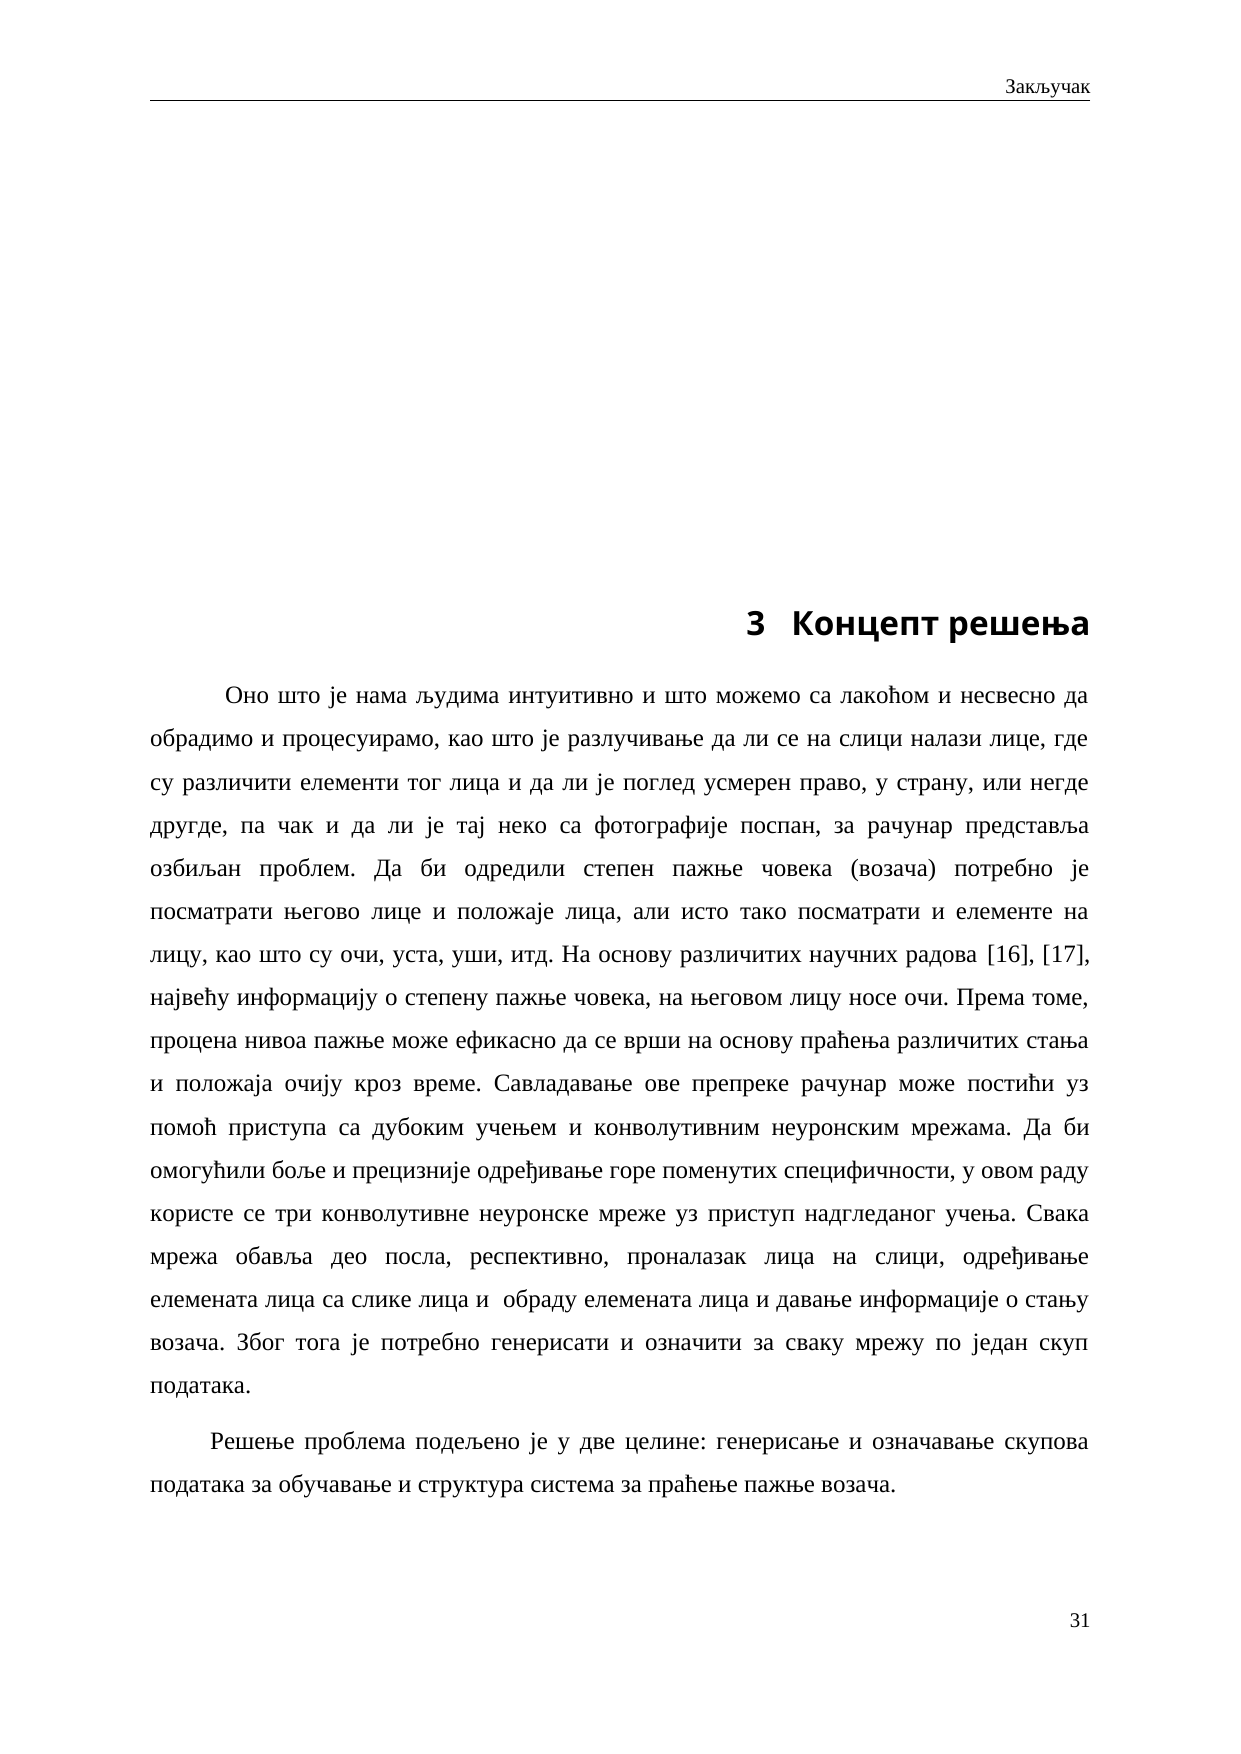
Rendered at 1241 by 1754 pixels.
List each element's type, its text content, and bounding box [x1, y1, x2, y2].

text Решење проблема подељено је у две целине: генерисање и означавање скупова података за обучавање и структура система за праћење пажње возача. [150, 1426, 1090, 1498]
subtitle Концепт решења [150, 600, 1090, 645]
text Оно што је нама људима интуитивно и што можемо са лакоћом и несвесно да обрадимо и процесуирамо, као што је разлучивање да ли се на слици налази лице, где су различити елементи тог лица и да ли је поглед усмерен право, у страну, или негде другде, па чак и да ли је тај неко са фотографије поспан, за рачунар представља озбиљан проблем. Да би одредили степен пажње човека (возача) потребно је посматрати његово лице и положаје лица, али исто тако посматрати и елементе на лицу, као што су очи, уста, уши, итд. На основу различитих научних радова [16], [17], највећу информацију о степену пажње човека, на његовом лицу носе очи. Према томе, процена нивоа пажње може ефикасно да се врши на основу праћења различитих стања и положаја очију кроз време. Савладавање ове препреке рачунар може постићи уз помоћ приступа са дубоким учењем и конволутивним неуронским мрежама. Да би омогућили боље и прецизније одређивање горе поменутих специфичности, у овом раду користе се три конволутивне неуронске мреже уз приступ надгледаног учења. Свака мрежа обавља део посла, респективно, проналазак лица на слици, одређивање елемената лица са слике лица и обраду елемената лица и давање информације о стању возача. Због тога је потребно генерисати и означити за сваку мрежу по један скуп података. [150, 680, 1090, 1399]
